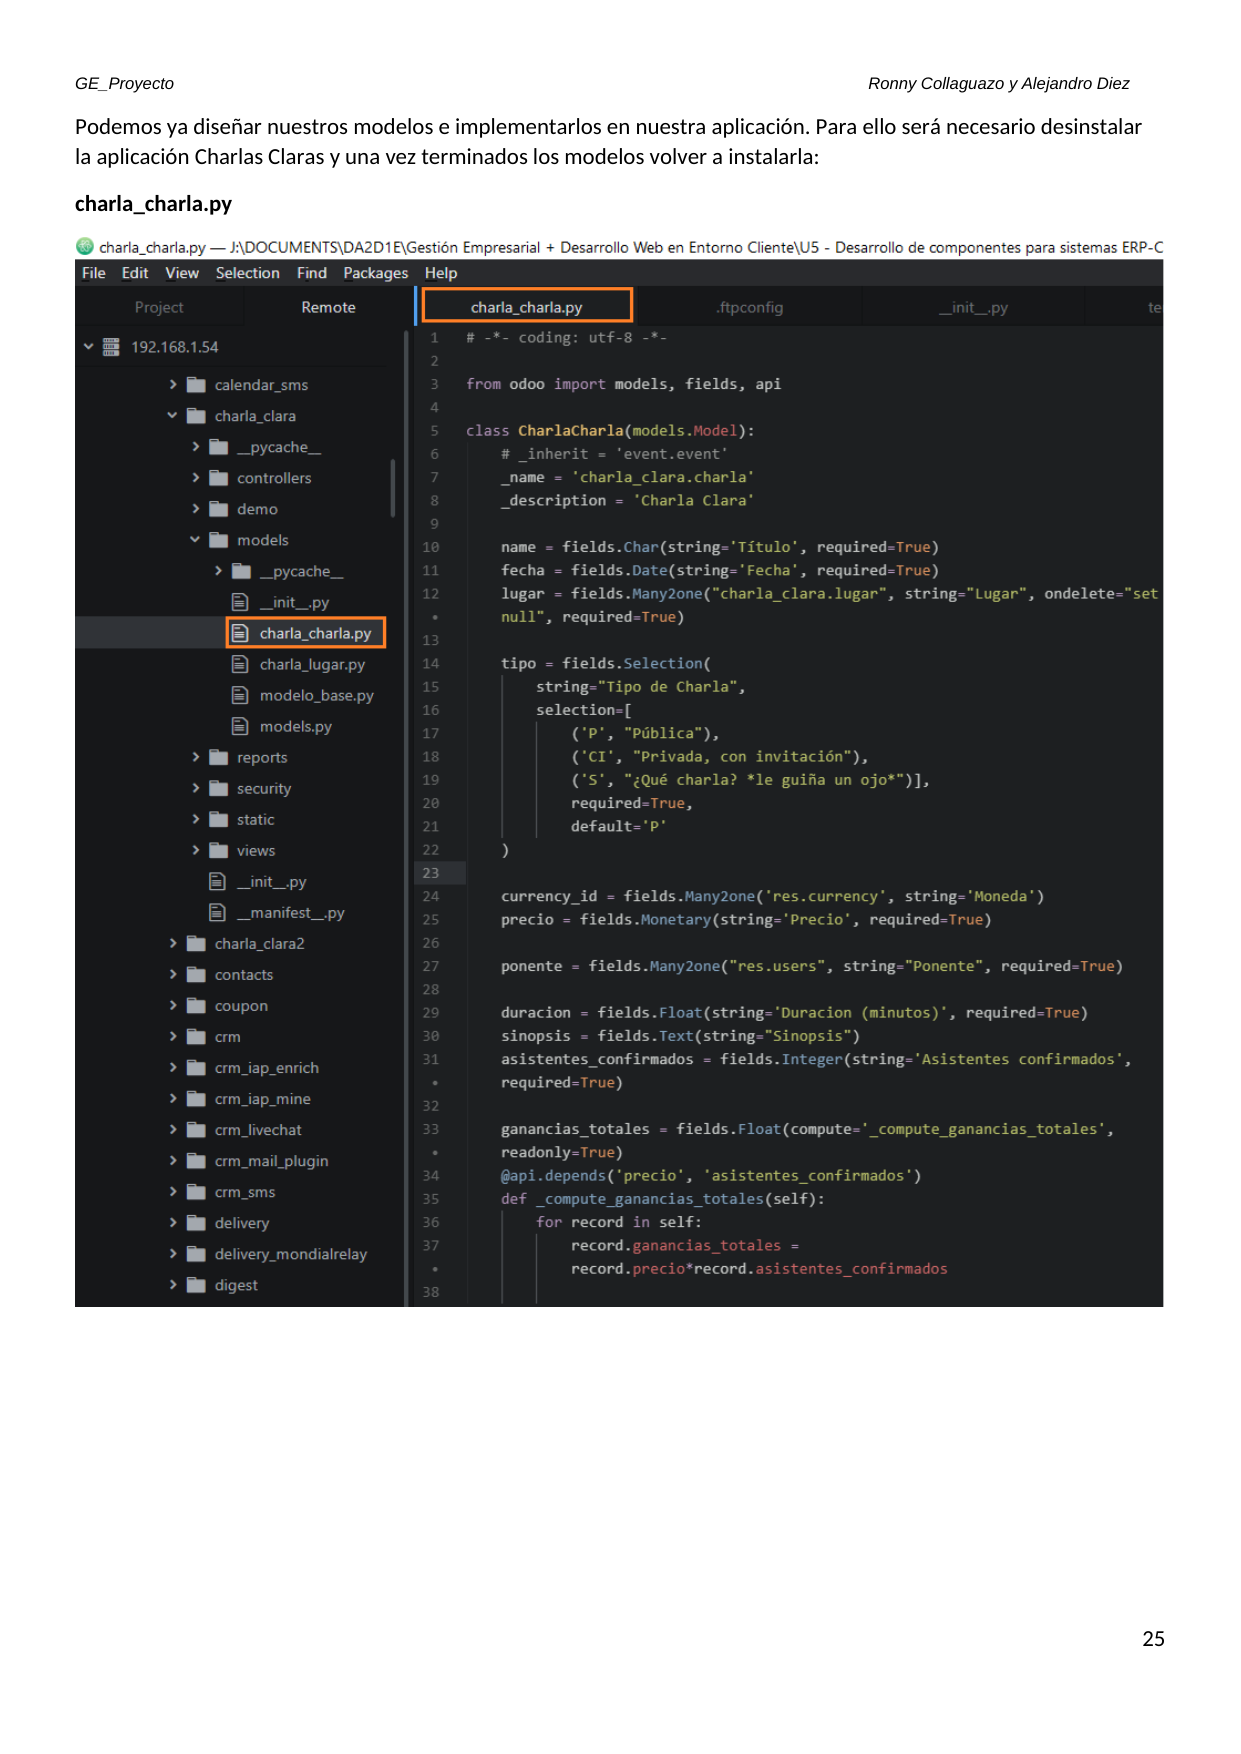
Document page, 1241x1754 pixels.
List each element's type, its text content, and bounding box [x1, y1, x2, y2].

text charla_charla.py [75, 189, 1165, 217]
picture [75, 236, 1164, 1307]
text Podemos ya diseñar nuestros modelos e implementarlos en nuestra aplicación. Para ello será necesario desinstalar la aplicación Charlas Claras y una vez terminados los modelos volver a instalarla: [75, 112, 1165, 170]
